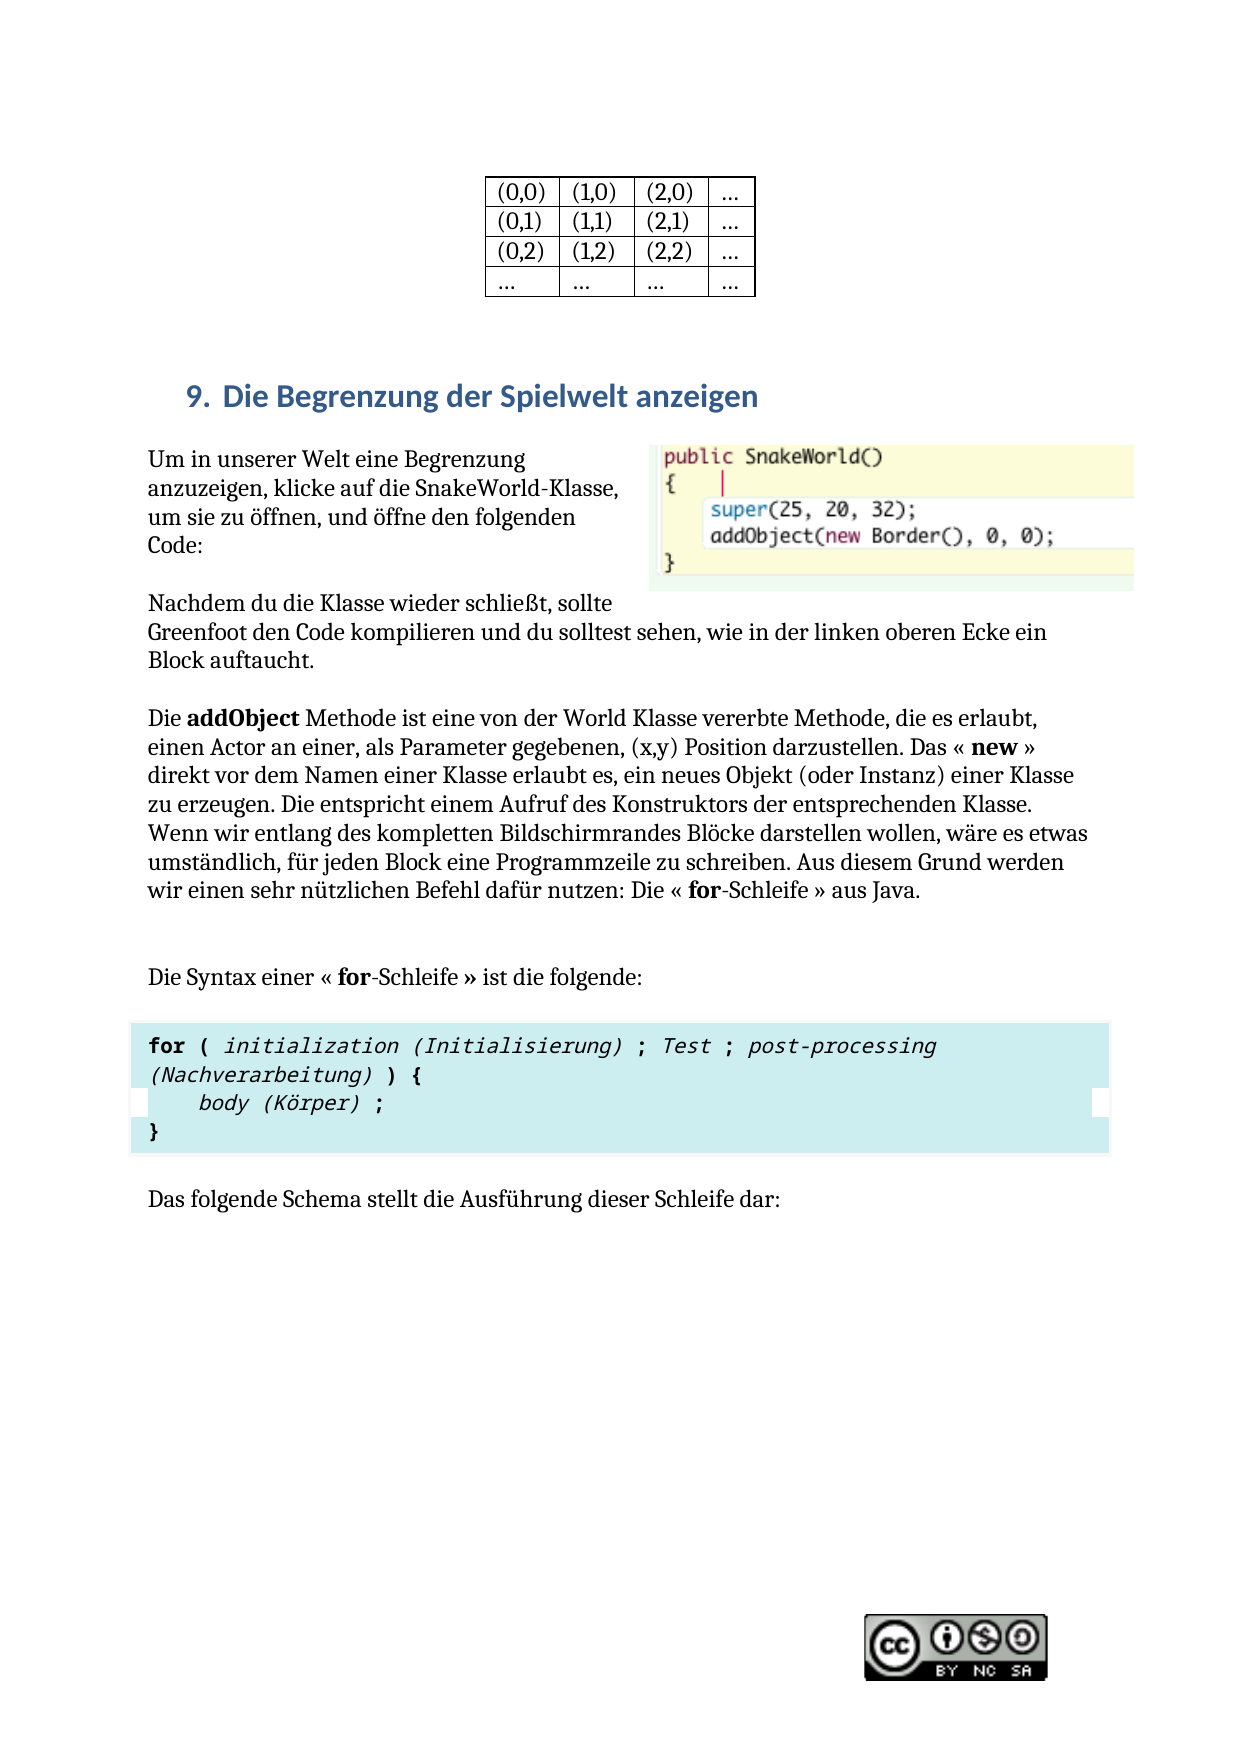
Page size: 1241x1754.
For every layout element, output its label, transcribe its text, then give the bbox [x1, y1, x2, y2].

table_header (2,0) [635, 178, 708, 206]
table_cell … [560, 267, 634, 296]
picture [648, 445, 1135, 591]
text } [131, 1105, 1109, 1153]
table_cell (2,2) [635, 237, 708, 266]
text Das folgende Schema stellt die Ausführung dieser Schleife dar: [148, 1185, 1092, 1214]
text body (Körper) ; [148, 1088, 1092, 1105]
text for ( initialization (Initialisierung) ; Test ; post-processing (Nachverarbeitung) ) { [131, 1023, 1109, 1088]
table_cell … [709, 207, 754, 236]
table_cell (0,1) [486, 207, 559, 236]
text Um in unserer Welt eine Begrenzung anzuzeigen, klicke auf die SnakeWorld-Klasse, um sie zu öffnen, und öffne den folgenden Code: [148, 445, 648, 560]
picture [864, 1614, 1048, 1681]
table_cell (0,2) [486, 237, 559, 266]
table_cell … [709, 267, 754, 296]
table_cell … [486, 267, 559, 296]
table_cell (2,1) [635, 207, 708, 236]
subtitle Die Begrenzung der Spielwelt anzeigen [185, 375, 1092, 416]
text Die addObject Methode ist eine von der World Klasse vererbte Methode, die es erlaubt, einen Actor an einer, als Parameter gegebenen, (x,y) Position darzustellen. Das « new » direkt vor dem Namen einer Klasse erlaubt es, ein neues Objekt (oder Instanz) einer Klasse zu erzeugen. Die entspricht einem Aufruf des Konstruktors der entsprechenden Klasse. [148, 704, 1092, 819]
table_cell … [635, 267, 708, 296]
table_header (1,0) [560, 178, 634, 206]
text Die Syntax einer « for-Schleife » ist die folgende: [148, 962, 1092, 991]
table_cell (1,1) [560, 207, 634, 236]
table_cell (1,2) [560, 237, 634, 266]
text Wenn wir entlang des kompletten Bildschirmrandes Blöcke darstellen wollen, wäre es etwas umständlich, für jeden Block eine Programmzeile zu schreiben. Aus diesem Grund werden wir einen sehr nützlichen Befehl dafür nutzen: Die « for-Schleife » aus Java. [148, 819, 1092, 905]
text Nachdem du die Klasse wieder schließt, sollte Greenfoot den Code kompilieren und du solltest sehen, wie in der linken oberen Ecke ein Block auftaucht. [148, 589, 1092, 675]
table_header (0,0) [486, 178, 559, 206]
table_header … [709, 178, 754, 206]
table_cell … [709, 237, 754, 266]
